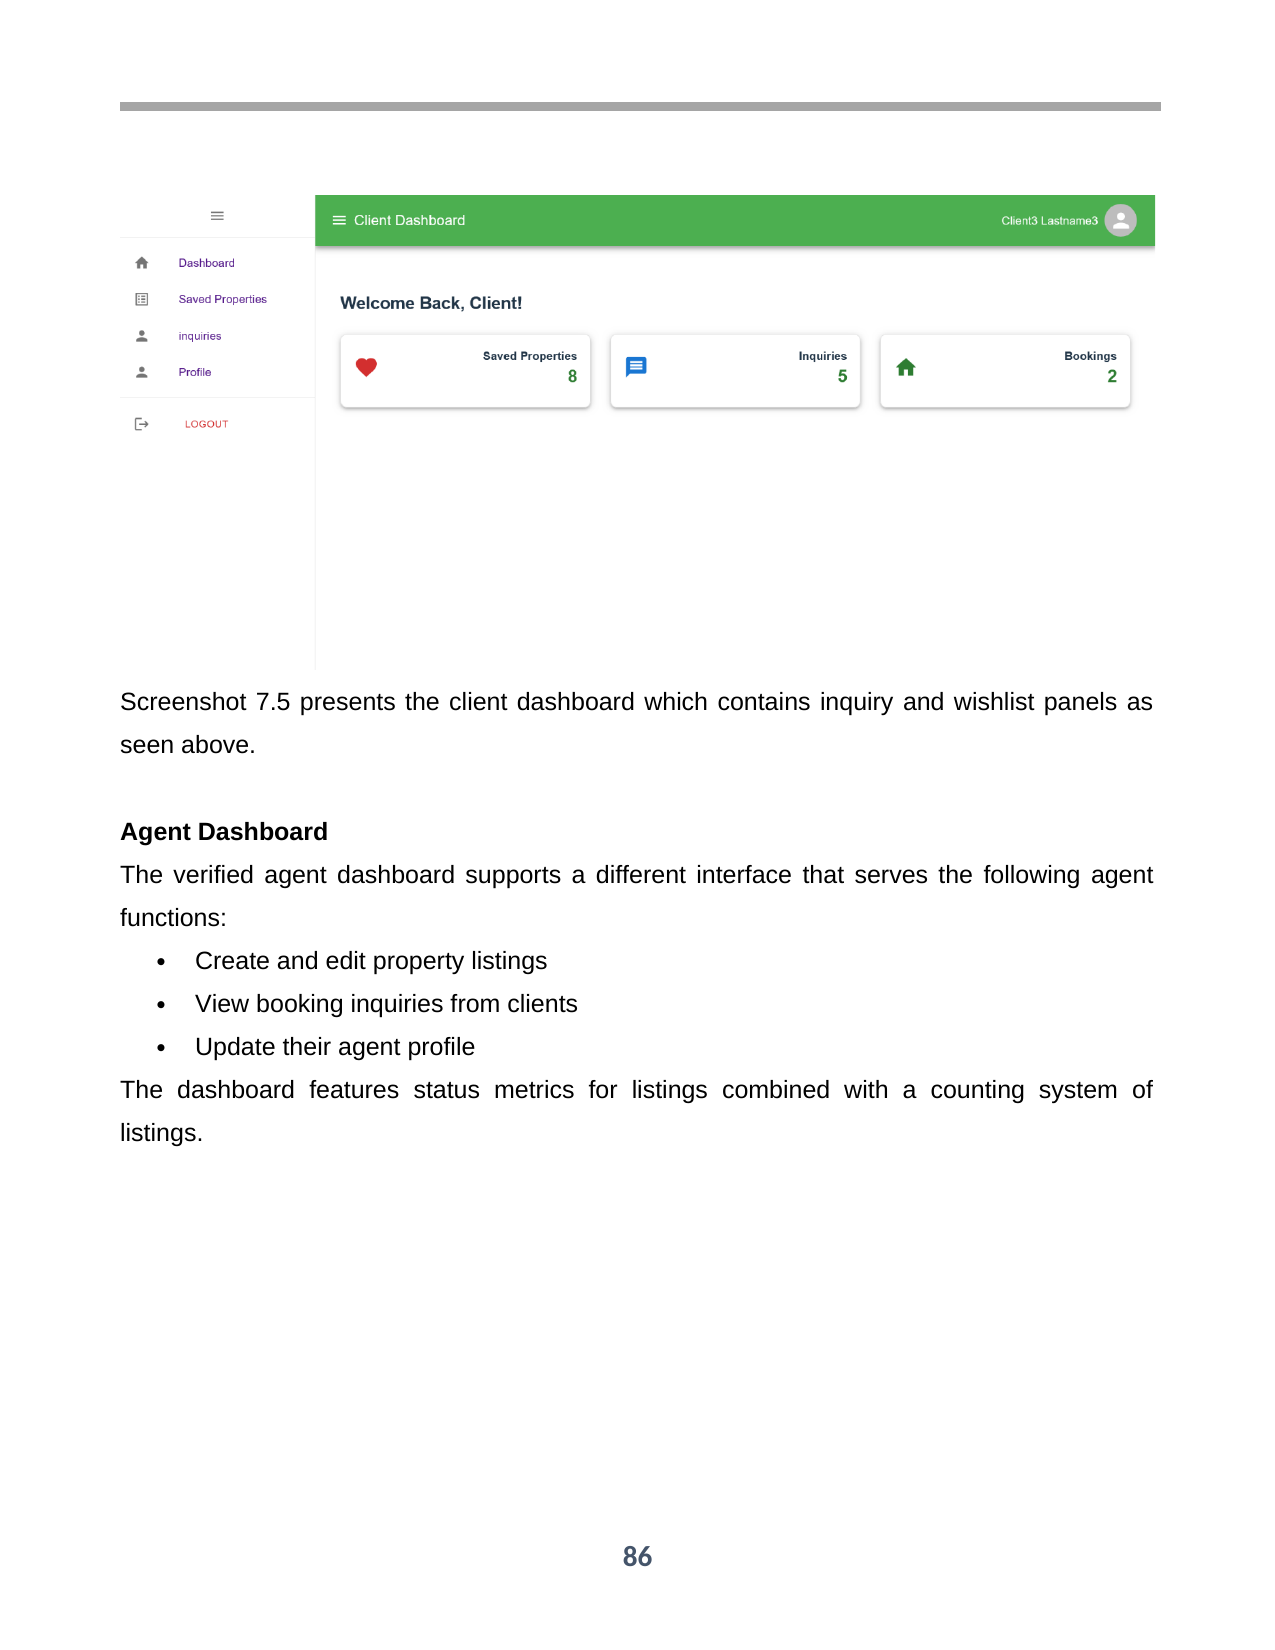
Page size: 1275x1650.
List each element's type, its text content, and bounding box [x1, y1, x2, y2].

picture [120, 195, 1155, 670]
list Update their agent profile [157, 1032, 1155, 1061]
text Screenshot 7.5 presents the client dashboard which contains inquiry and wishlist panels as seen above. [120, 687, 1155, 759]
text The dashboard features status metrics for listings combined with a counting system of listings. [120, 1075, 1155, 1147]
text The verified agent dashboard supports a different interface that serves the following agent functions: [120, 860, 1155, 932]
list View booking inquiries from clients [157, 989, 1155, 1018]
list Create and edit property listings [157, 946, 1155, 975]
text Agent Dashboard [120, 817, 1155, 845]
